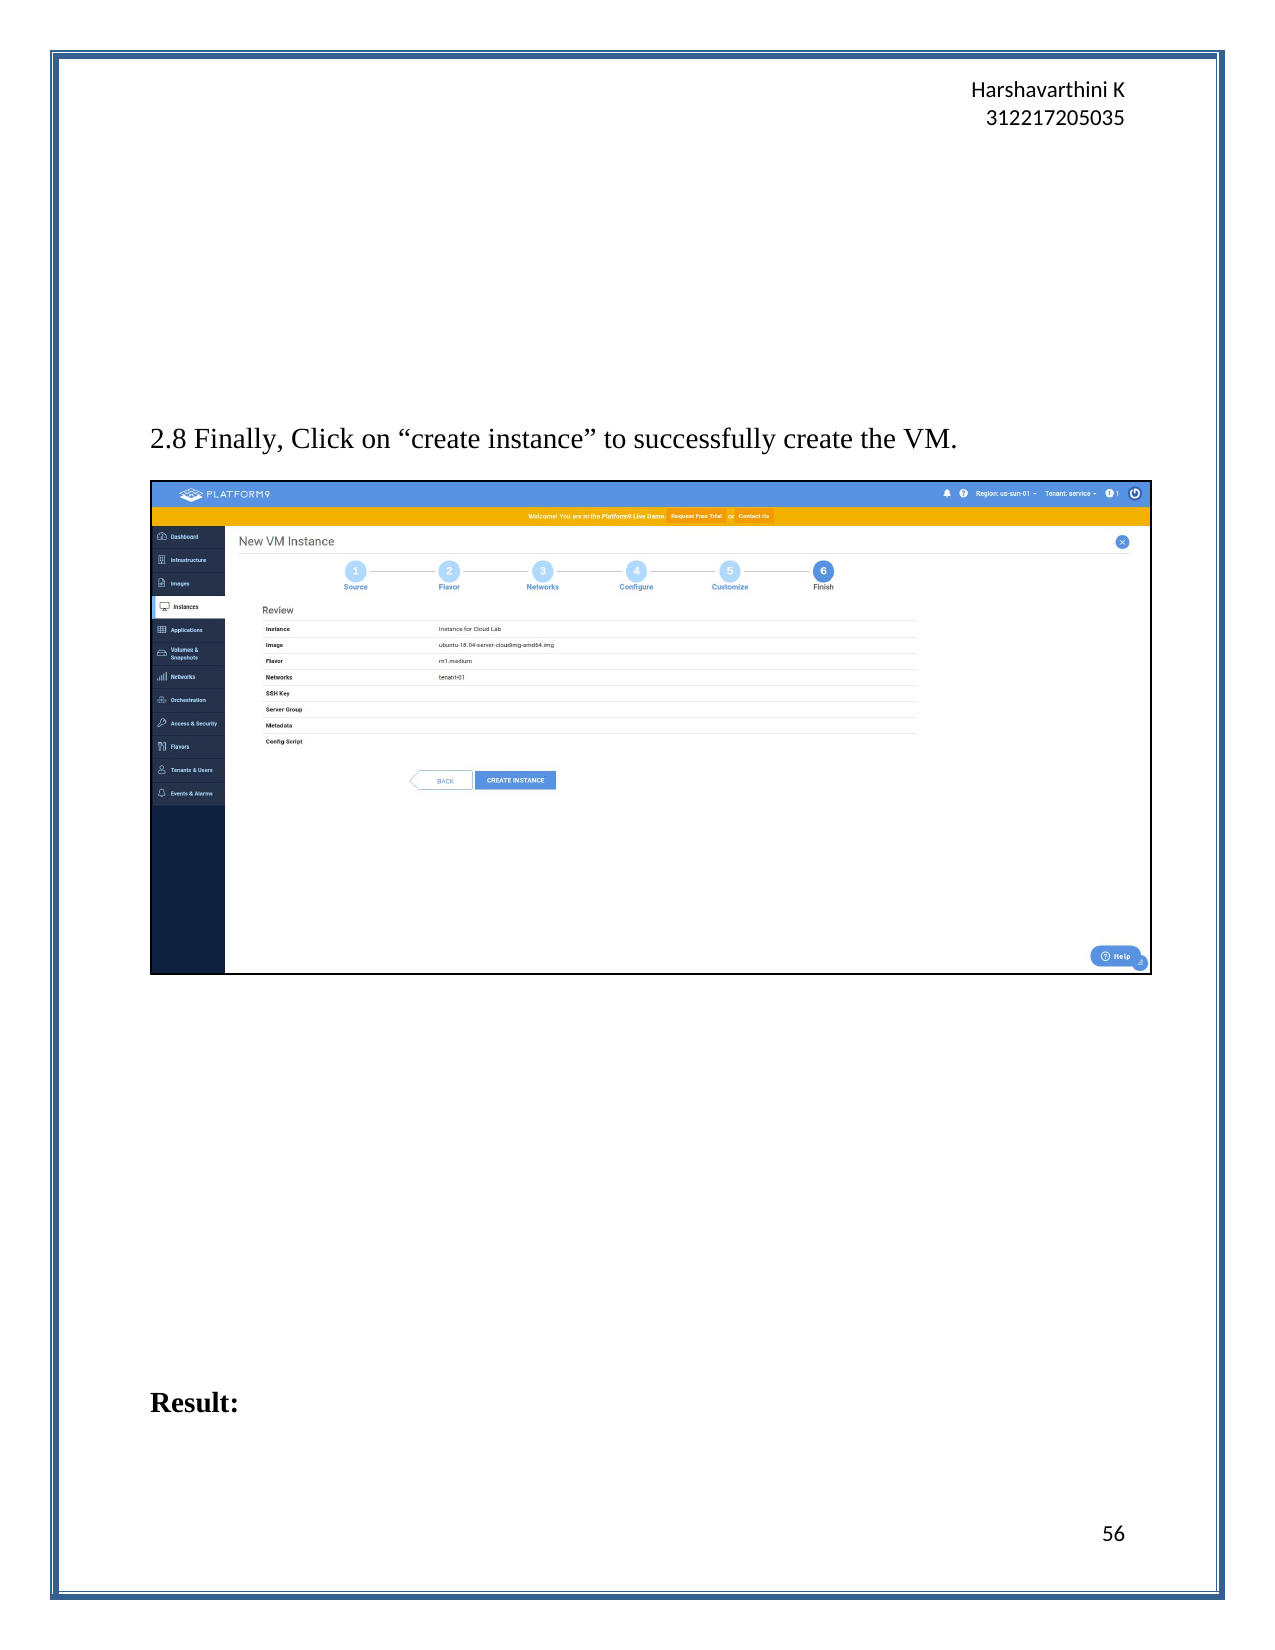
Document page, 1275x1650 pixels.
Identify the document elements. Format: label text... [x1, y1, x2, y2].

picture [152, 482, 1150, 973]
text Result: [150, 1385, 1125, 1418]
text 2.8 Finally, Click on “create instance” to successfully create the VM. [150, 421, 1125, 455]
